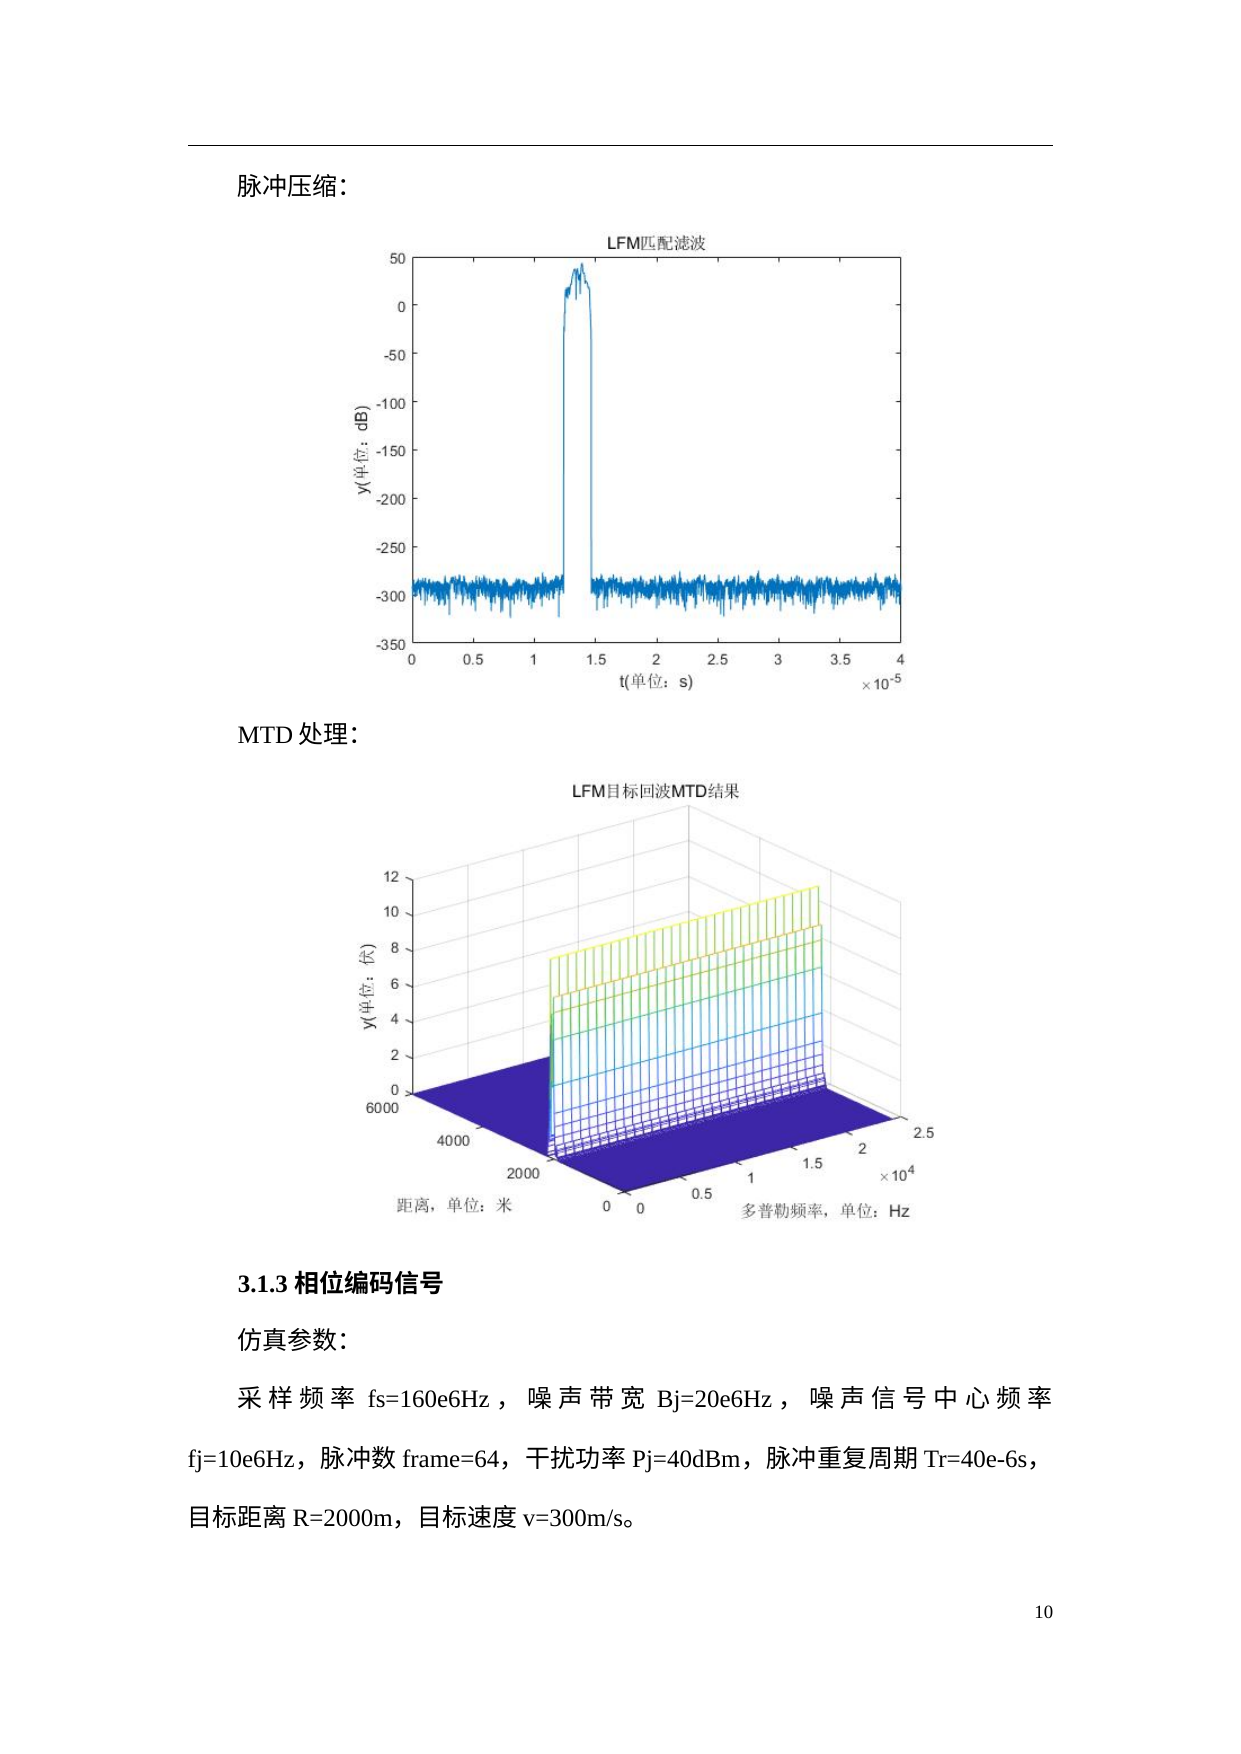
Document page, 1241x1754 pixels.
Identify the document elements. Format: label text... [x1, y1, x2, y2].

picture [330, 770, 961, 1244]
text 采样频率fs=160e6Hz，噪声带宽Bj=20e6Hz，噪声信号中心频率fj=10e6Hz，脉冲数frame=64，干扰功率Pj=40dBm，脉冲重复周期Tr=40e-6s，目标距离R=2000m，目标速度v=300m/s。 [187, 1377, 1053, 1536]
text 仿真参数： [187, 1319, 1053, 1359]
picture [330, 222, 961, 695]
text MTD处理： [187, 713, 1053, 753]
text 脉冲压缩： [187, 164, 1053, 204]
subtitle 3.1.3 相位编码信号 [187, 1261, 1053, 1301]
